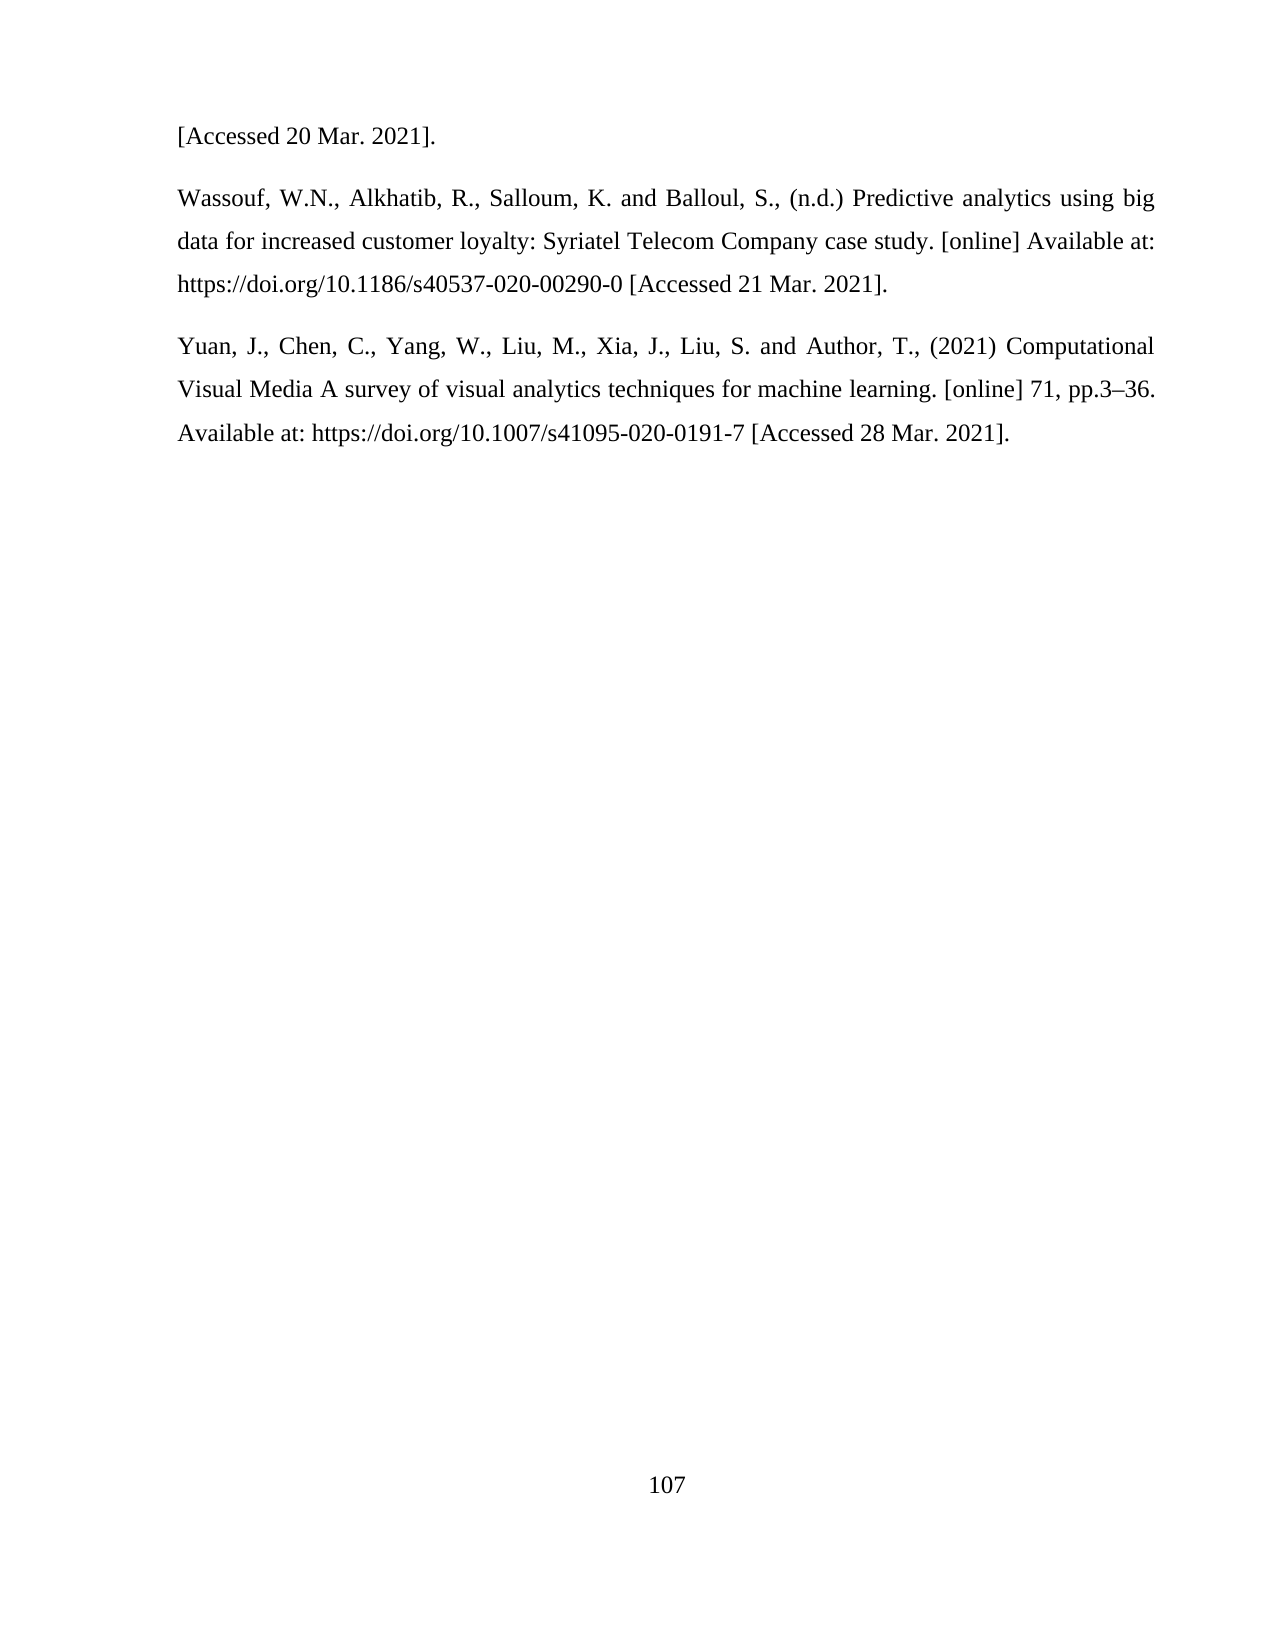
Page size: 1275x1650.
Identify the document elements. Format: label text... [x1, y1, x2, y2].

text Yuan, J., Chen, C., Yang, W., Liu, M., Xia, J., Liu, S. and Author, T., (2021) Computational Visual Media A survey of visual analytics techniques for machine learning. [online] 71, pp.3–36. Available at: https://doi.org/10.1007/s41095-020-0191-7 [Accessed 28 Mar. 2021]. [177, 331, 1156, 446]
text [177, 121, 1156, 150]
text Wassouf, W.N., Alkhatib, R., Salloum, K. and Balloul, S., (n.d.) Predictive analytics using big data for increased customer loyalty: Syriatel Telecom Company case study. [online] Available at: https://doi.org/10.1186/s40537-020-00290-0 [Accessed 21 Mar. 2021]. [177, 183, 1156, 298]
